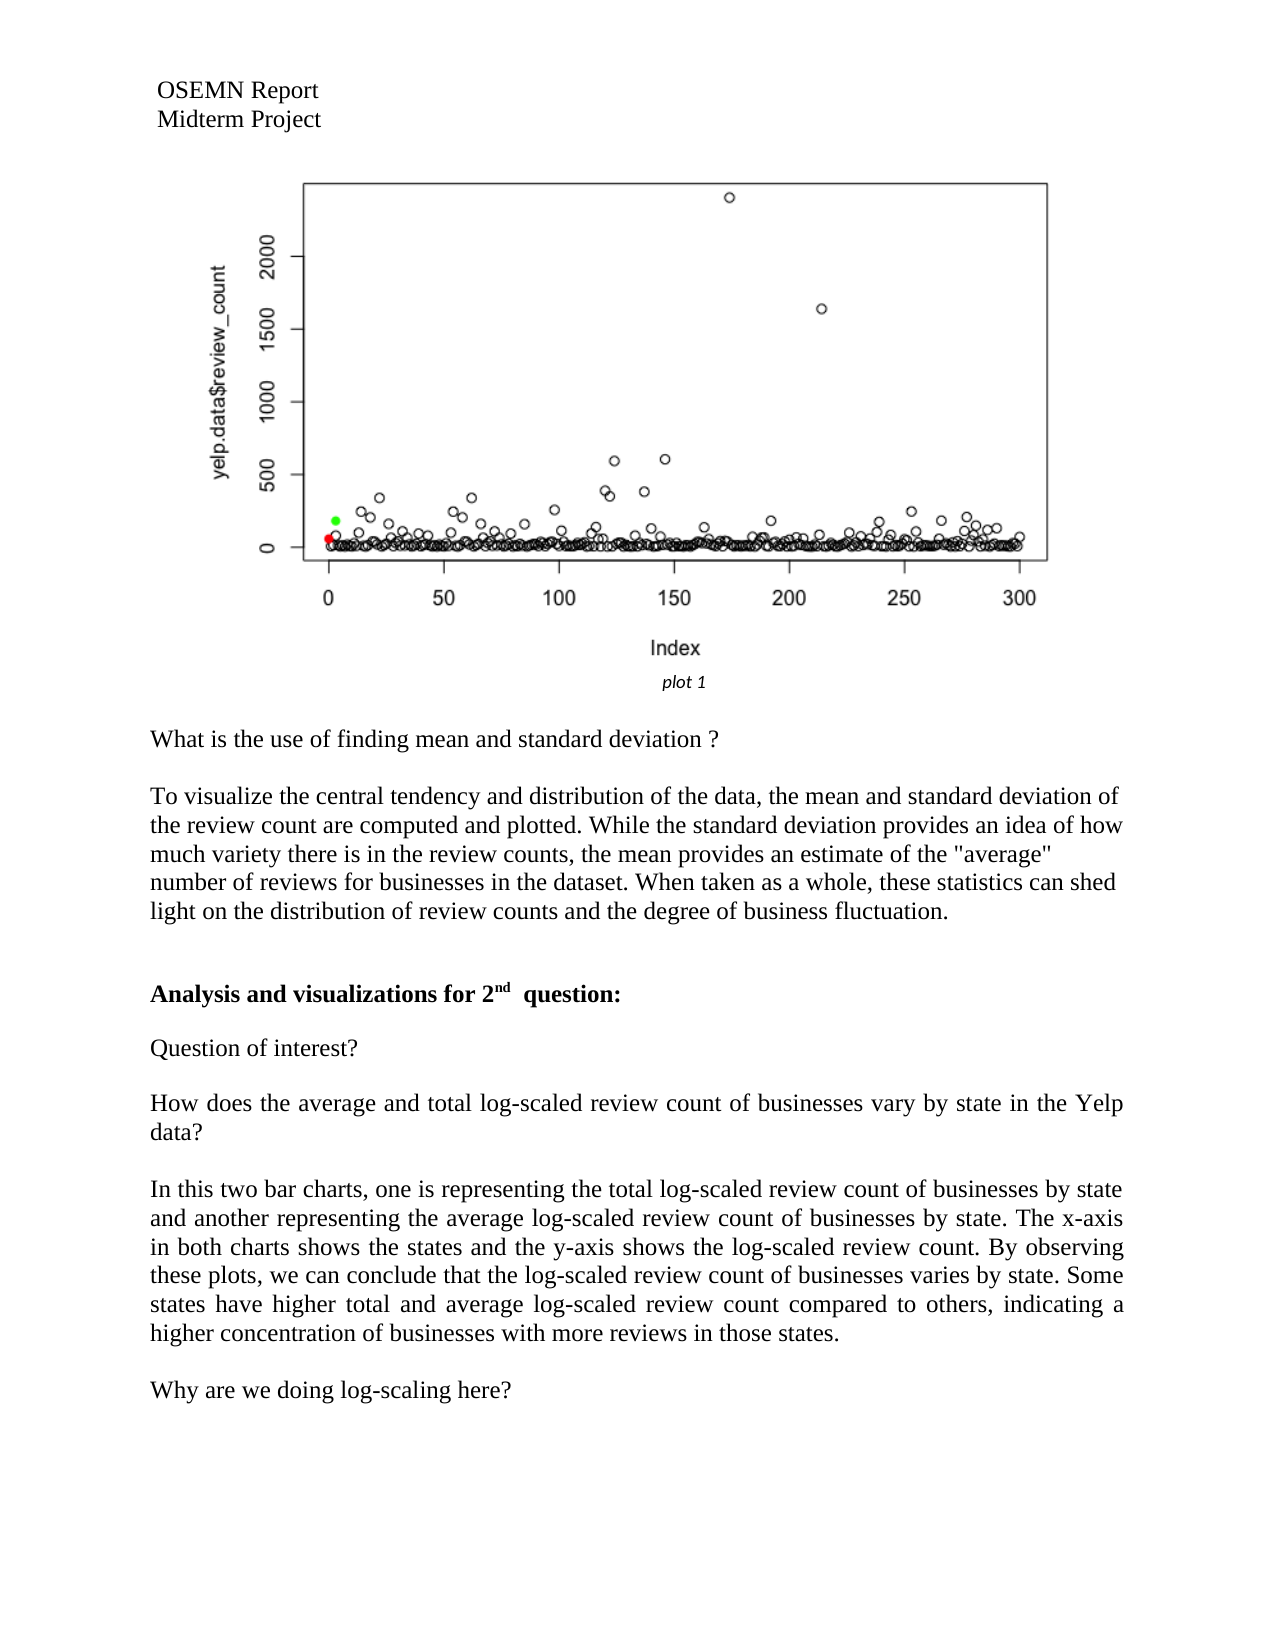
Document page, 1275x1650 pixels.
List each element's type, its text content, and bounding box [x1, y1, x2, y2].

text How does the average and total log-scaled review count of businesses vary by state in the Yelp data? [150, 1088, 1125, 1145]
text Analysis and visualizations for 2nd question: [150, 979, 1125, 1008]
text Why are we doing log-scaling here? [150, 1375, 1125, 1404]
text What is the use of finding mean and standard deviation ? [150, 724, 1125, 752]
text In this two bar charts, one is representing the total log-scaled review count of businesses by state and another representing the average log-scaled review count of businesses by state. The x-axis in both charts shows the states and the y-axis shows the log-scaled review count. By observing these plots, we can conclude that the log-scaled review count of businesses varies by state. Some states have higher total and average log-scaled review count compared to others, indicating a higher concentration of businesses with more reviews in those states. [150, 1174, 1125, 1347]
picture [203, 163, 1072, 671]
text Question of interest? [150, 1033, 1125, 1062]
text To visualize the central tendency and distribution of the data, the mean and standard deviation of the review count are computed and plotted. While the standard deviation provides an idea of how much variety there is in the review counts, the mean provides an estimate of the "average" number of reviews for businesses in the dataset. When taken as a whole, these statistics can shed light on the distribution of review counts and the degree of business fluctuation. [150, 781, 1125, 925]
